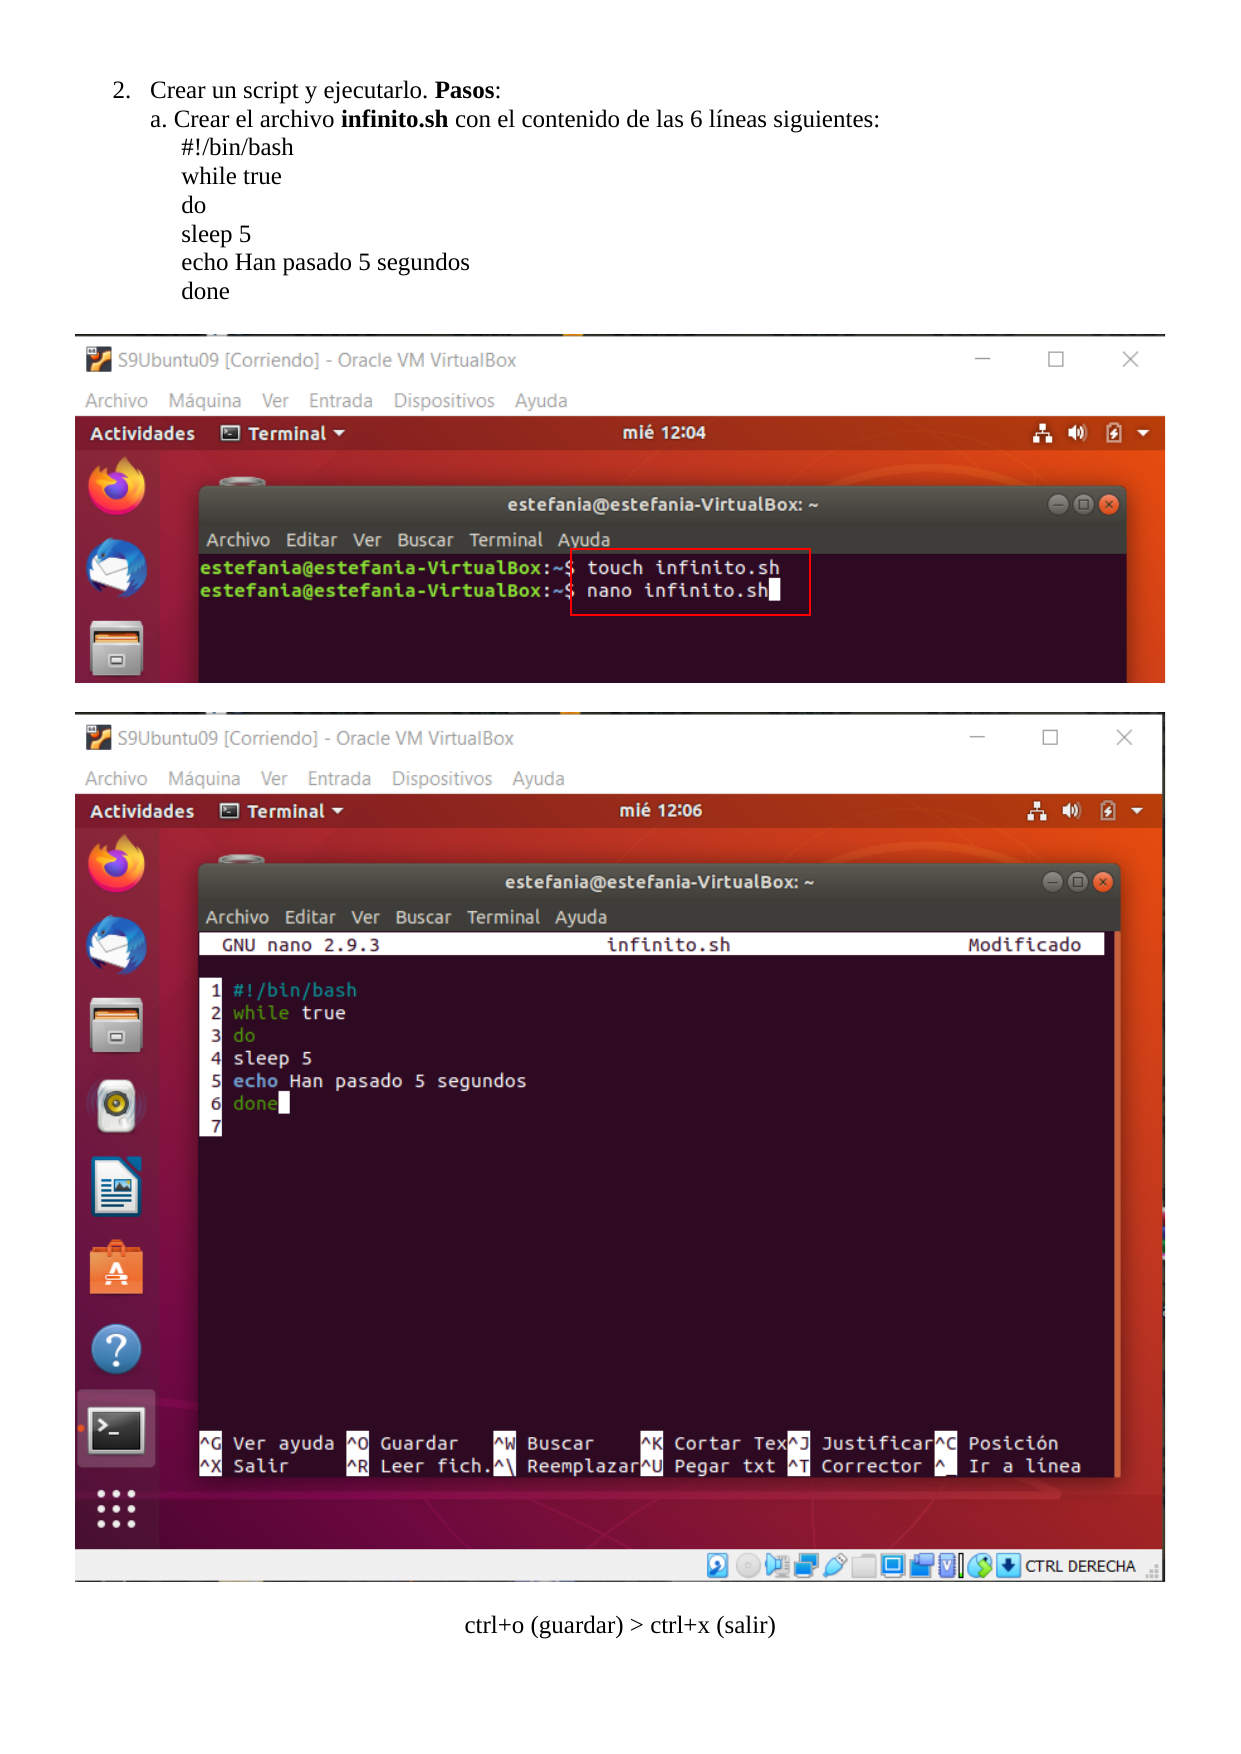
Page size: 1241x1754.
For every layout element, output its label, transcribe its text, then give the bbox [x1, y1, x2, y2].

text ctrl+o (guardar) > ctrl+x (salir) [75, 1610, 1165, 1639]
picture [75, 712, 1166, 1582]
picture [75, 334, 1166, 683]
list Crear un script y ejecutarlo. Pasos: a. Crear el archivo infinito.sh con el contenido de las 6 líneas siguientes: #!/bin/bash while true do sleep 5 echo Han pasado 5 segundos done [112, 75, 1165, 305]
